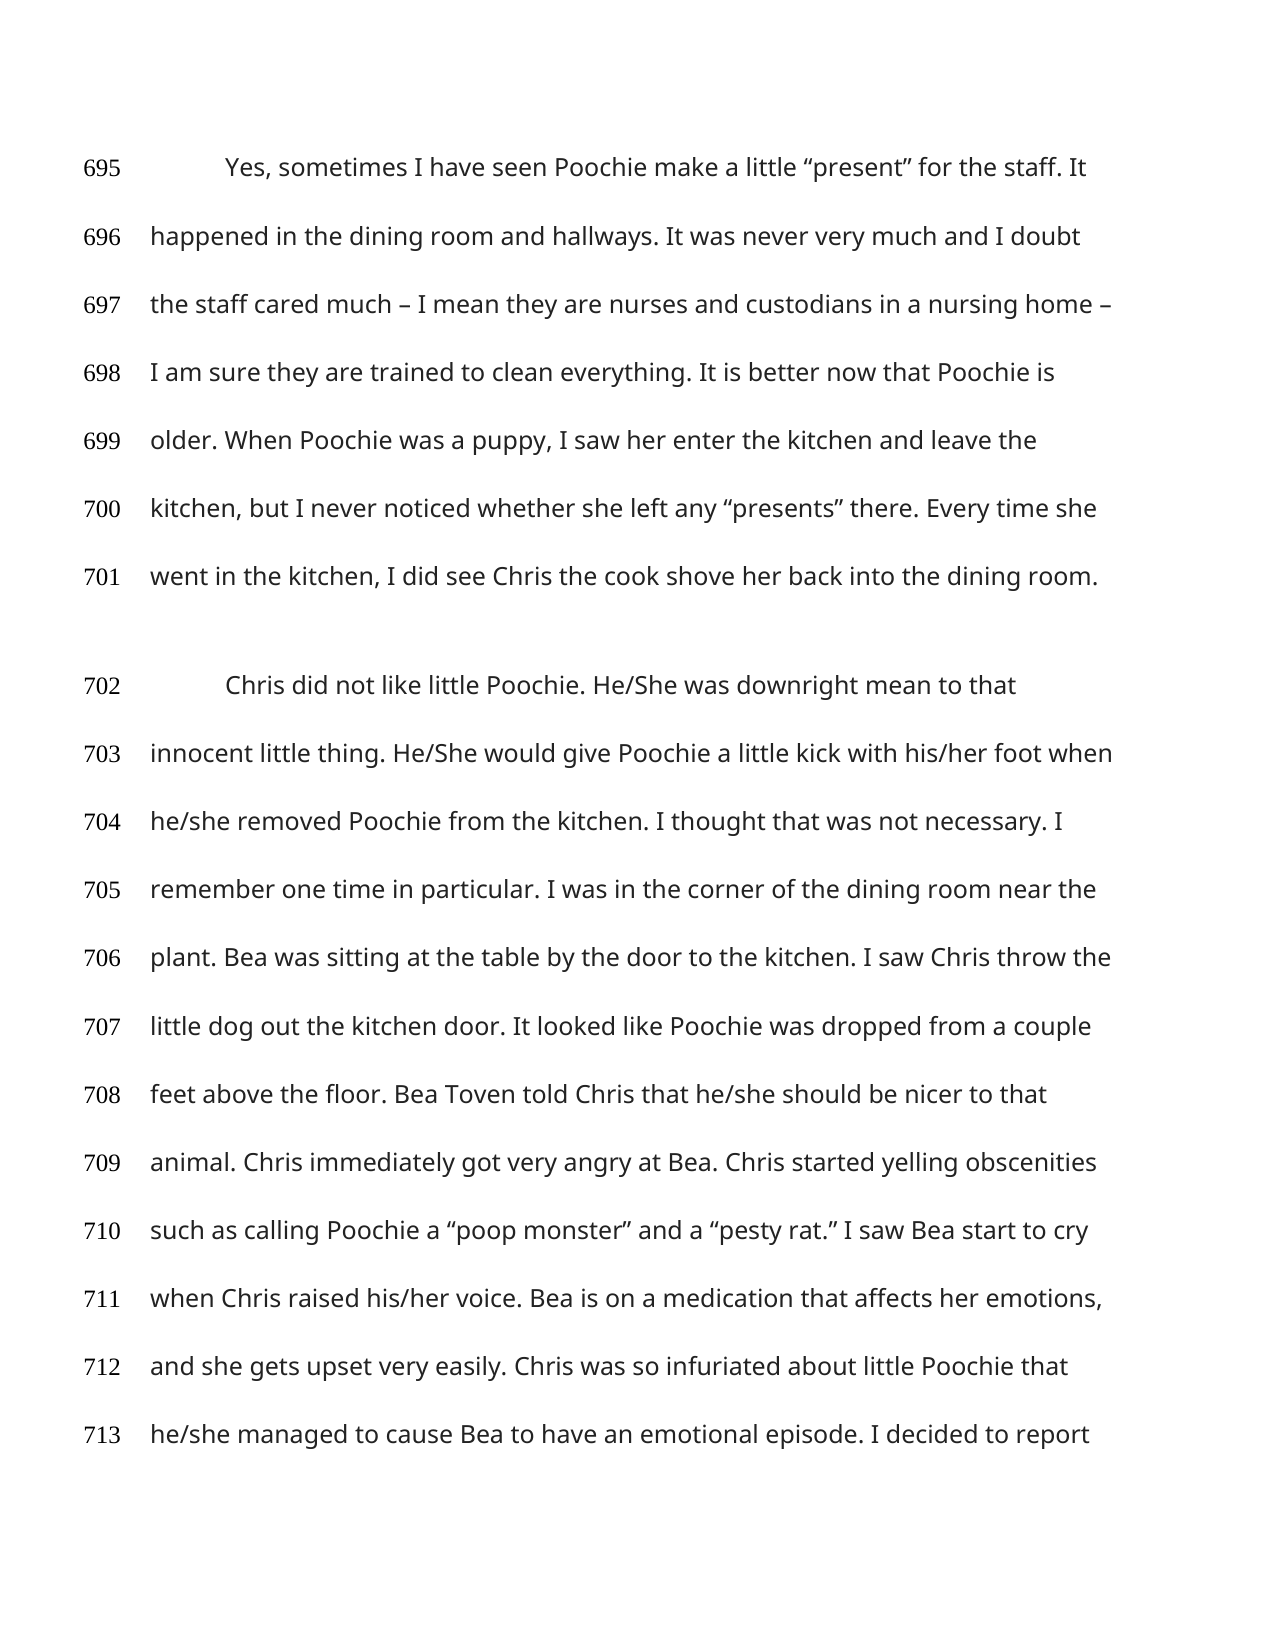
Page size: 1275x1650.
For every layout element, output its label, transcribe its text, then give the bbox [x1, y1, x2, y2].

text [150, 667, 1125, 1451]
text Yes, sometimes I have seen Poochie make a little “present” for the staff. It happened in the dining room and hallways. It was never very much and I doubt the staff cared much – I mean they are nurses and custodians in a nursing home – I am sure they are trained to clean everything. It is better now that Poochie is older. When Poochie was a puppy, I saw her enter the kitchen and leave the kitchen, but I never noticed whether she left any “presents” there. Every time she went in the kitchen, I did see Chris the cook shove her back into the dining room. [150, 150, 1125, 593]
